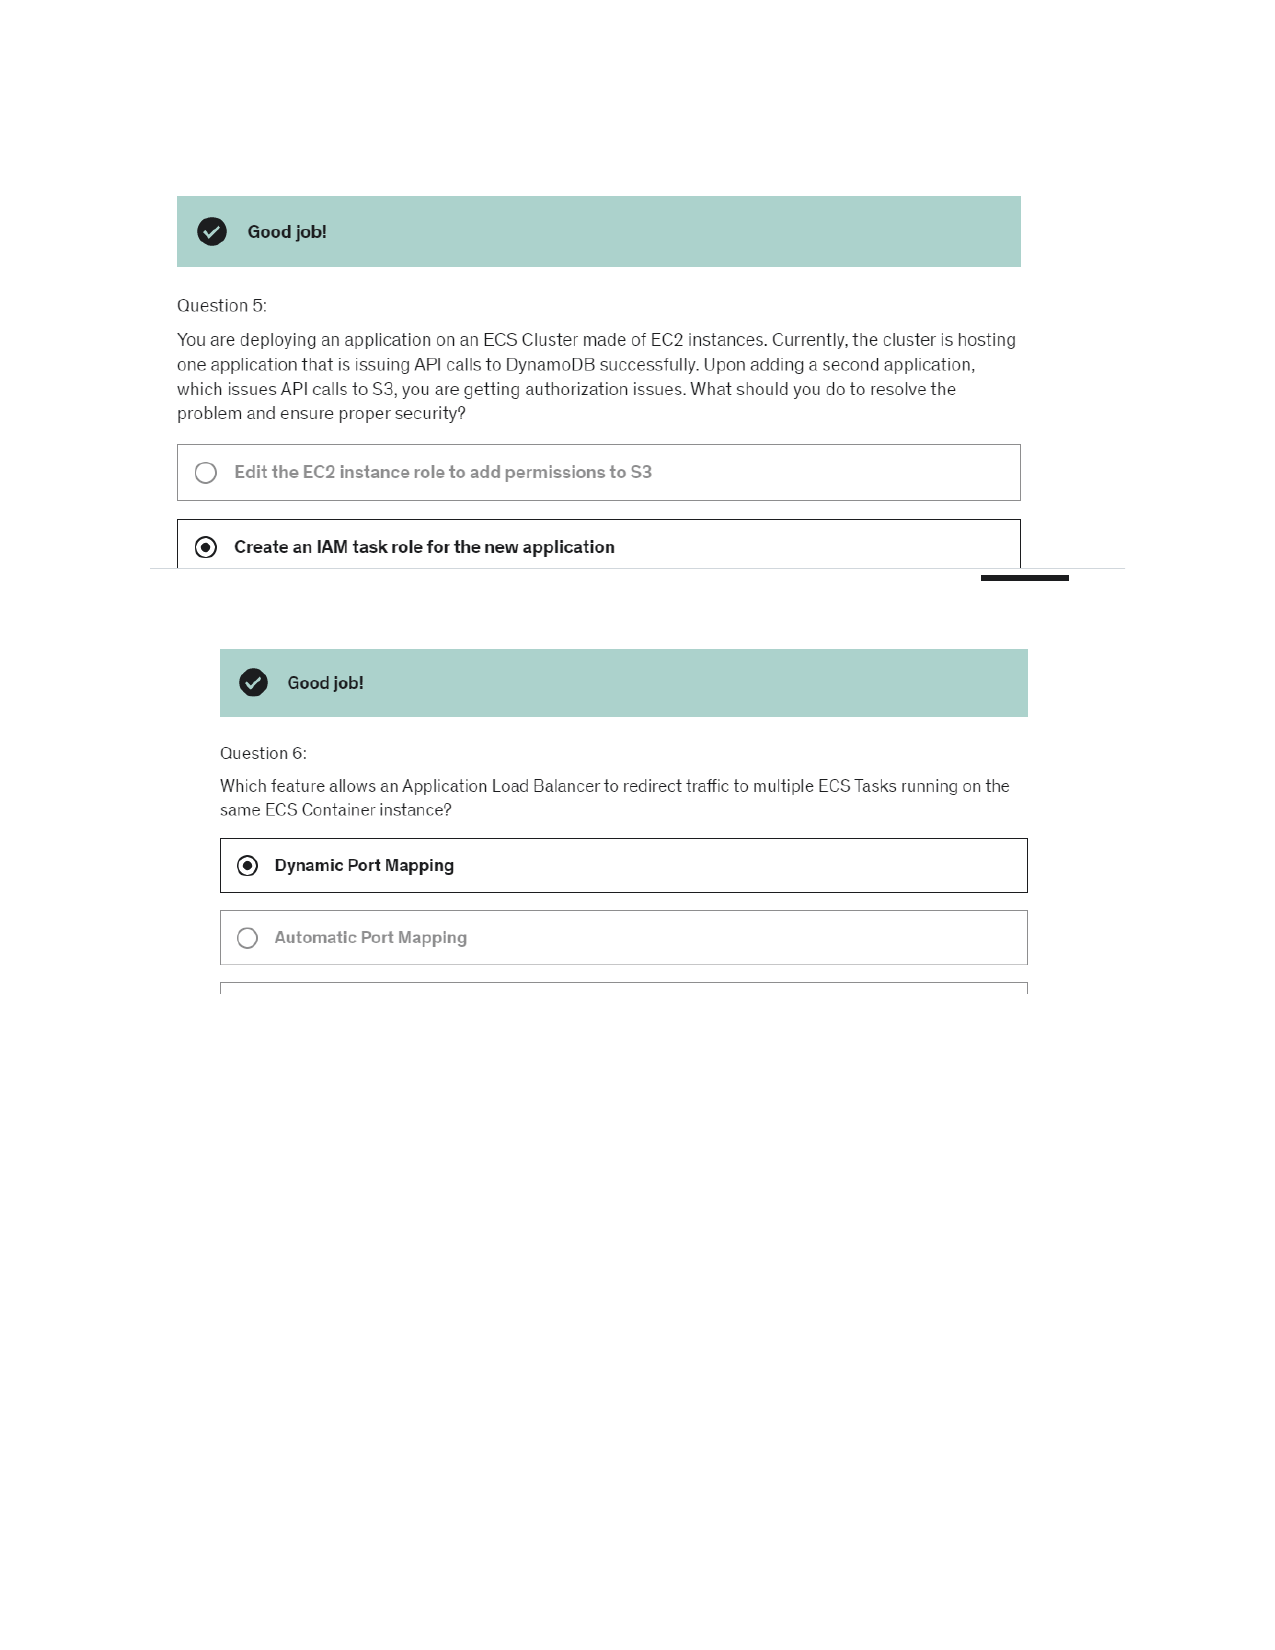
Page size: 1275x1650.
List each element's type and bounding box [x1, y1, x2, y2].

picture [150, 615, 1125, 994]
picture [150, 184, 1125, 581]
